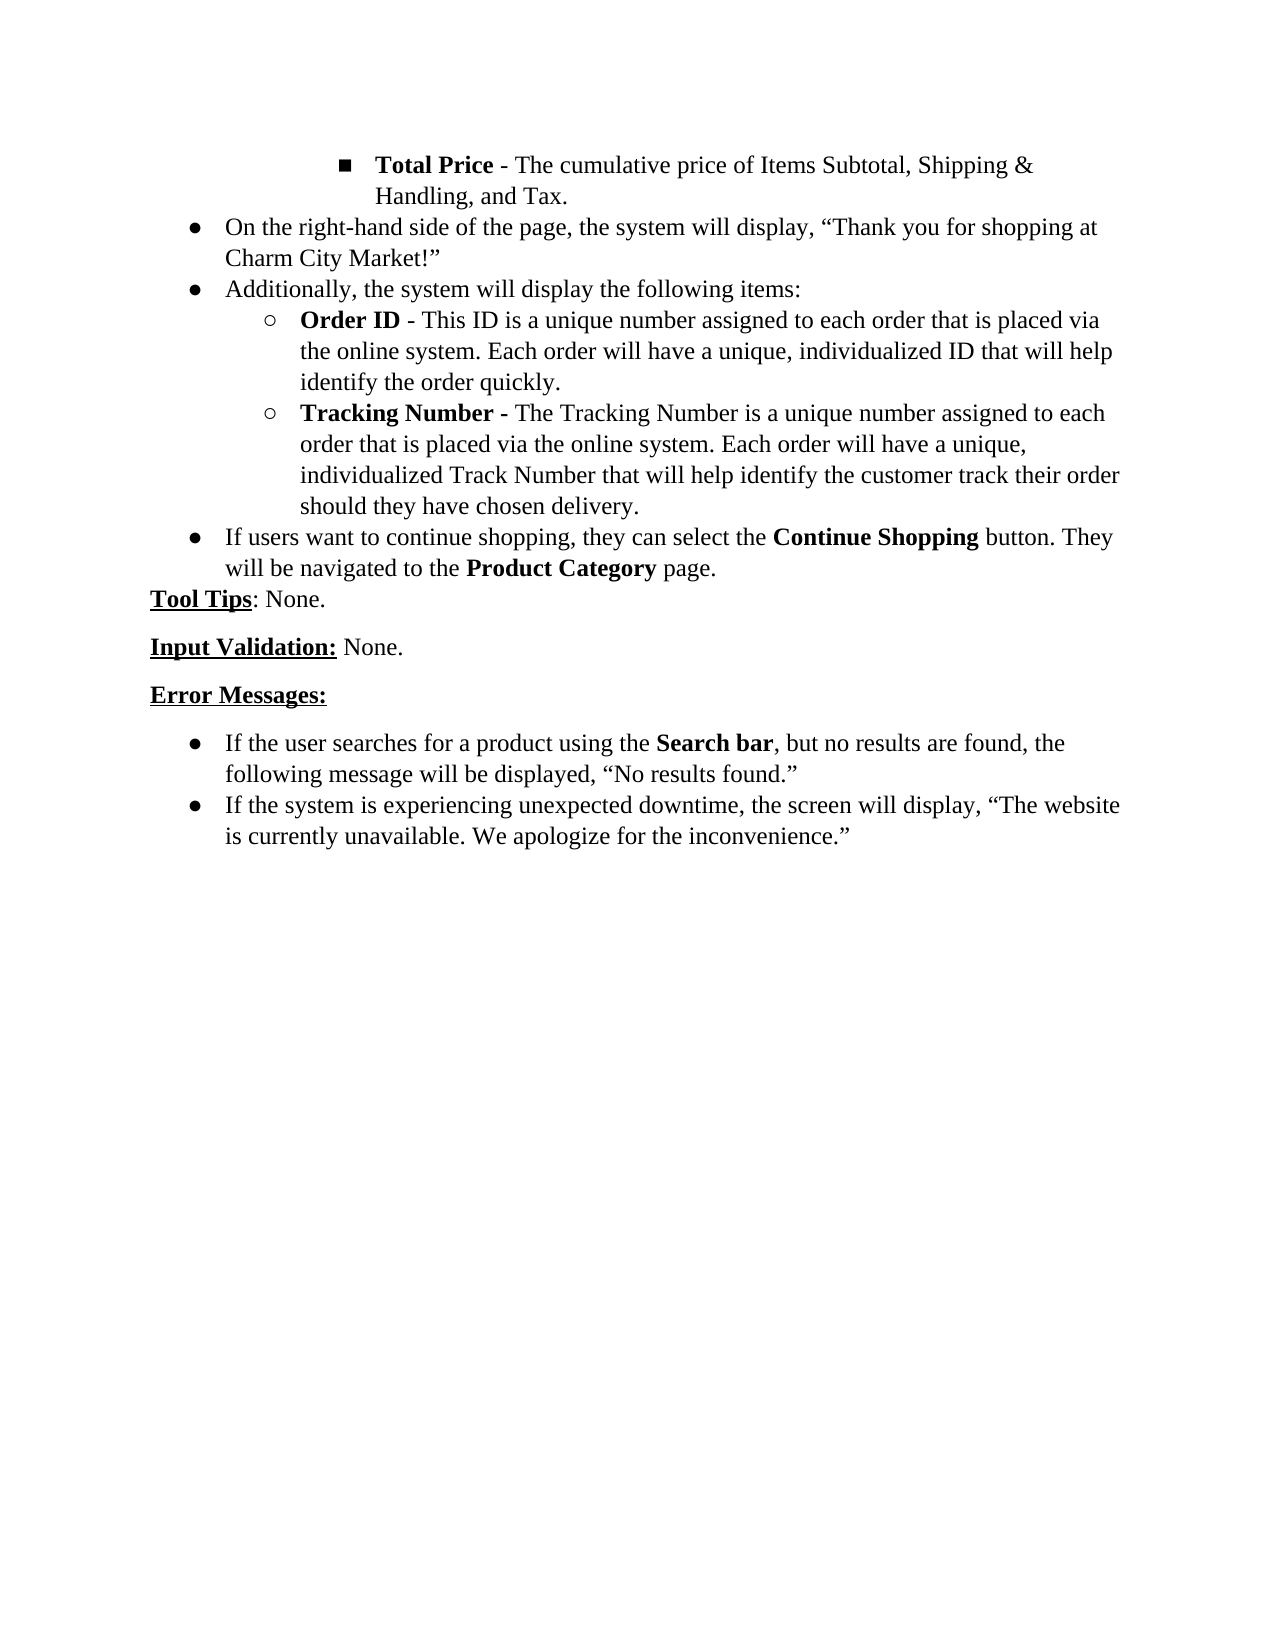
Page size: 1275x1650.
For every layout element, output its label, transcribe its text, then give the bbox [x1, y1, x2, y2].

text Error Messages: [150, 680, 1125, 709]
text Input Validation: None. [150, 632, 1125, 661]
list Total Price - The cumulative price of Items Subtotal, Shipping & Handling, and Tax. [337, 150, 1125, 210]
list If users want to continue shopping, they can select the Continue Shopping button. They will be navigated to the Product Category page. [187, 522, 1125, 582]
list Additionally, the system will display the following items: [187, 274, 1125, 303]
list If the system is experiencing unexpected downtime, the screen will display, “The website is currently unavailable. We apologize for the inconvenience.” [187, 790, 1125, 849]
text Tool Tips: None. [150, 584, 1125, 613]
list Order ID - This ID is a unique number assigned to each order that is placed via the online system. Each order will have a unique, individualized ID that will help identify the order quickly. [262, 305, 1125, 396]
list On the right-hand side of the page, the system will display, “Thank you for shopping at Charm City Market!” [187, 212, 1125, 272]
list If the user searches for a product using the Search bar, but no results are found, the following message will be displayed, “No results found.” [187, 728, 1125, 787]
list Tracking Number - The Tracking Number is a unique number assigned to each order that is placed via the online system. Each order will have a unique, individualized Track Number that will help identify the customer track their order should they have chosen delivery. [262, 398, 1125, 520]
